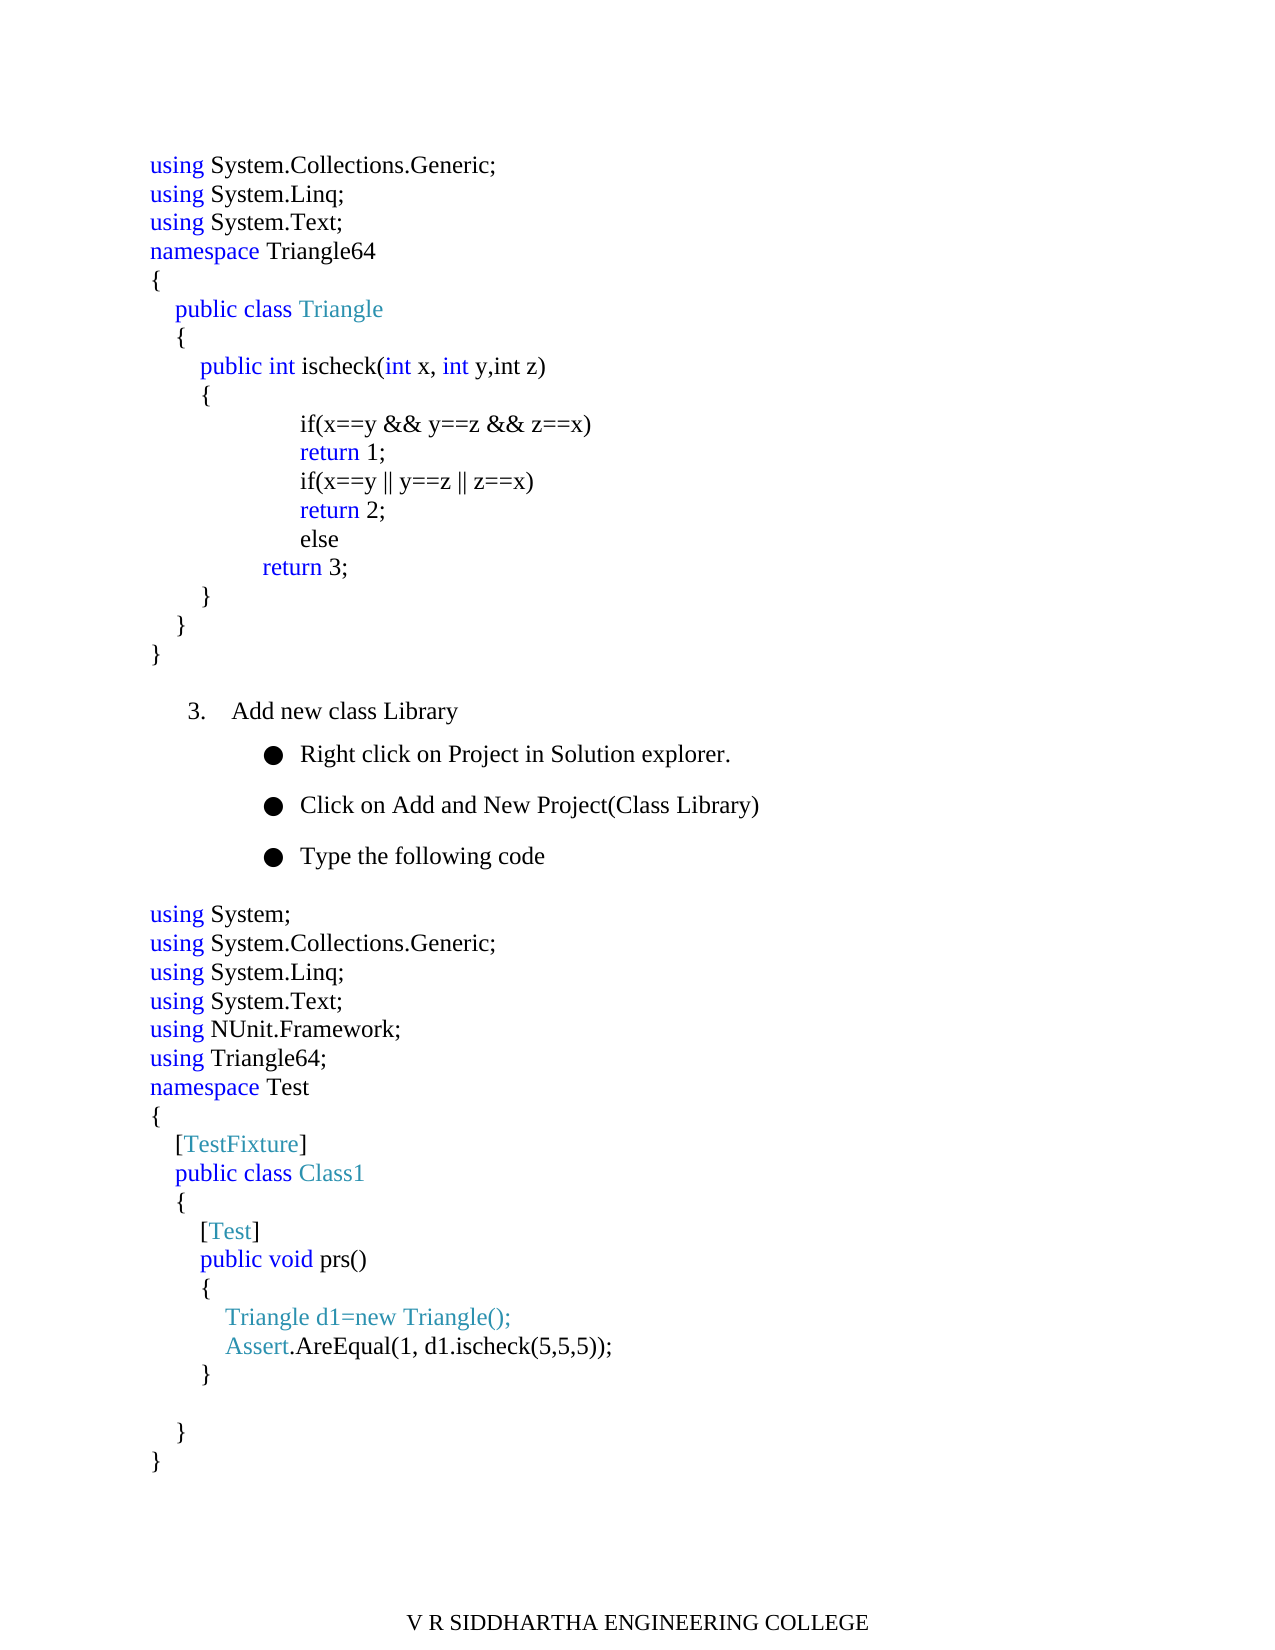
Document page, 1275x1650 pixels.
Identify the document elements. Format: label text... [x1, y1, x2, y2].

text return 2; [225, 495, 1125, 524]
text { [150, 322, 1125, 351]
text } [150, 1359, 1125, 1388]
text using NUnit.Framework; [150, 1014, 1125, 1043]
list Add new class Library [187, 696, 1125, 725]
text using System.Linq; [150, 179, 1125, 207]
text } [150, 581, 1125, 610]
text { [150, 1273, 1125, 1302]
text return 3; [150, 552, 1125, 581]
text using System.Text; [150, 207, 1125, 236]
text public void prs() [150, 1244, 1125, 1273]
text using System.Collections.Generic; [150, 928, 1125, 957]
text Assert.AreEqual(1, d1.ischeck(5,5,5)); [150, 1331, 1125, 1359]
text } [150, 639, 1125, 667]
list Click on Add and New Project(Class Library) [262, 776, 1125, 827]
text namespace Triangle64 [150, 236, 1125, 265]
text { [150, 1101, 1125, 1129]
text if(x==y && y==z && z==x) [225, 409, 1125, 437]
text Triangle d1=new Triangle(); [150, 1302, 1125, 1331]
text public int ischeck(int x, int y,int z) [150, 351, 1125, 380]
text return 1; [225, 437, 1125, 466]
text else [225, 524, 1125, 552]
text { [150, 1187, 1125, 1216]
text public class Class1 [150, 1158, 1125, 1187]
text using System.Collections.Generic; [150, 150, 1125, 179]
text using Triangle64; [150, 1043, 1125, 1072]
text [TestFixture] [150, 1129, 1125, 1158]
text public class Triangle [150, 294, 1125, 322]
text if(x==y || y==z || z==x) [225, 466, 1125, 495]
text [Test] [150, 1216, 1125, 1244]
list Right click on Project in Solution explorer. [262, 725, 1125, 776]
text } [150, 610, 1125, 639]
text using System.Linq; [150, 957, 1125, 986]
list Type the following code [262, 827, 1125, 879]
text } [150, 1446, 1125, 1474]
text { [150, 380, 1125, 409]
text } [150, 1417, 1125, 1446]
text namespace Test [150, 1072, 1125, 1101]
text { [150, 265, 1125, 294]
text using System; [150, 899, 1125, 928]
text using System.Text; [150, 986, 1125, 1014]
